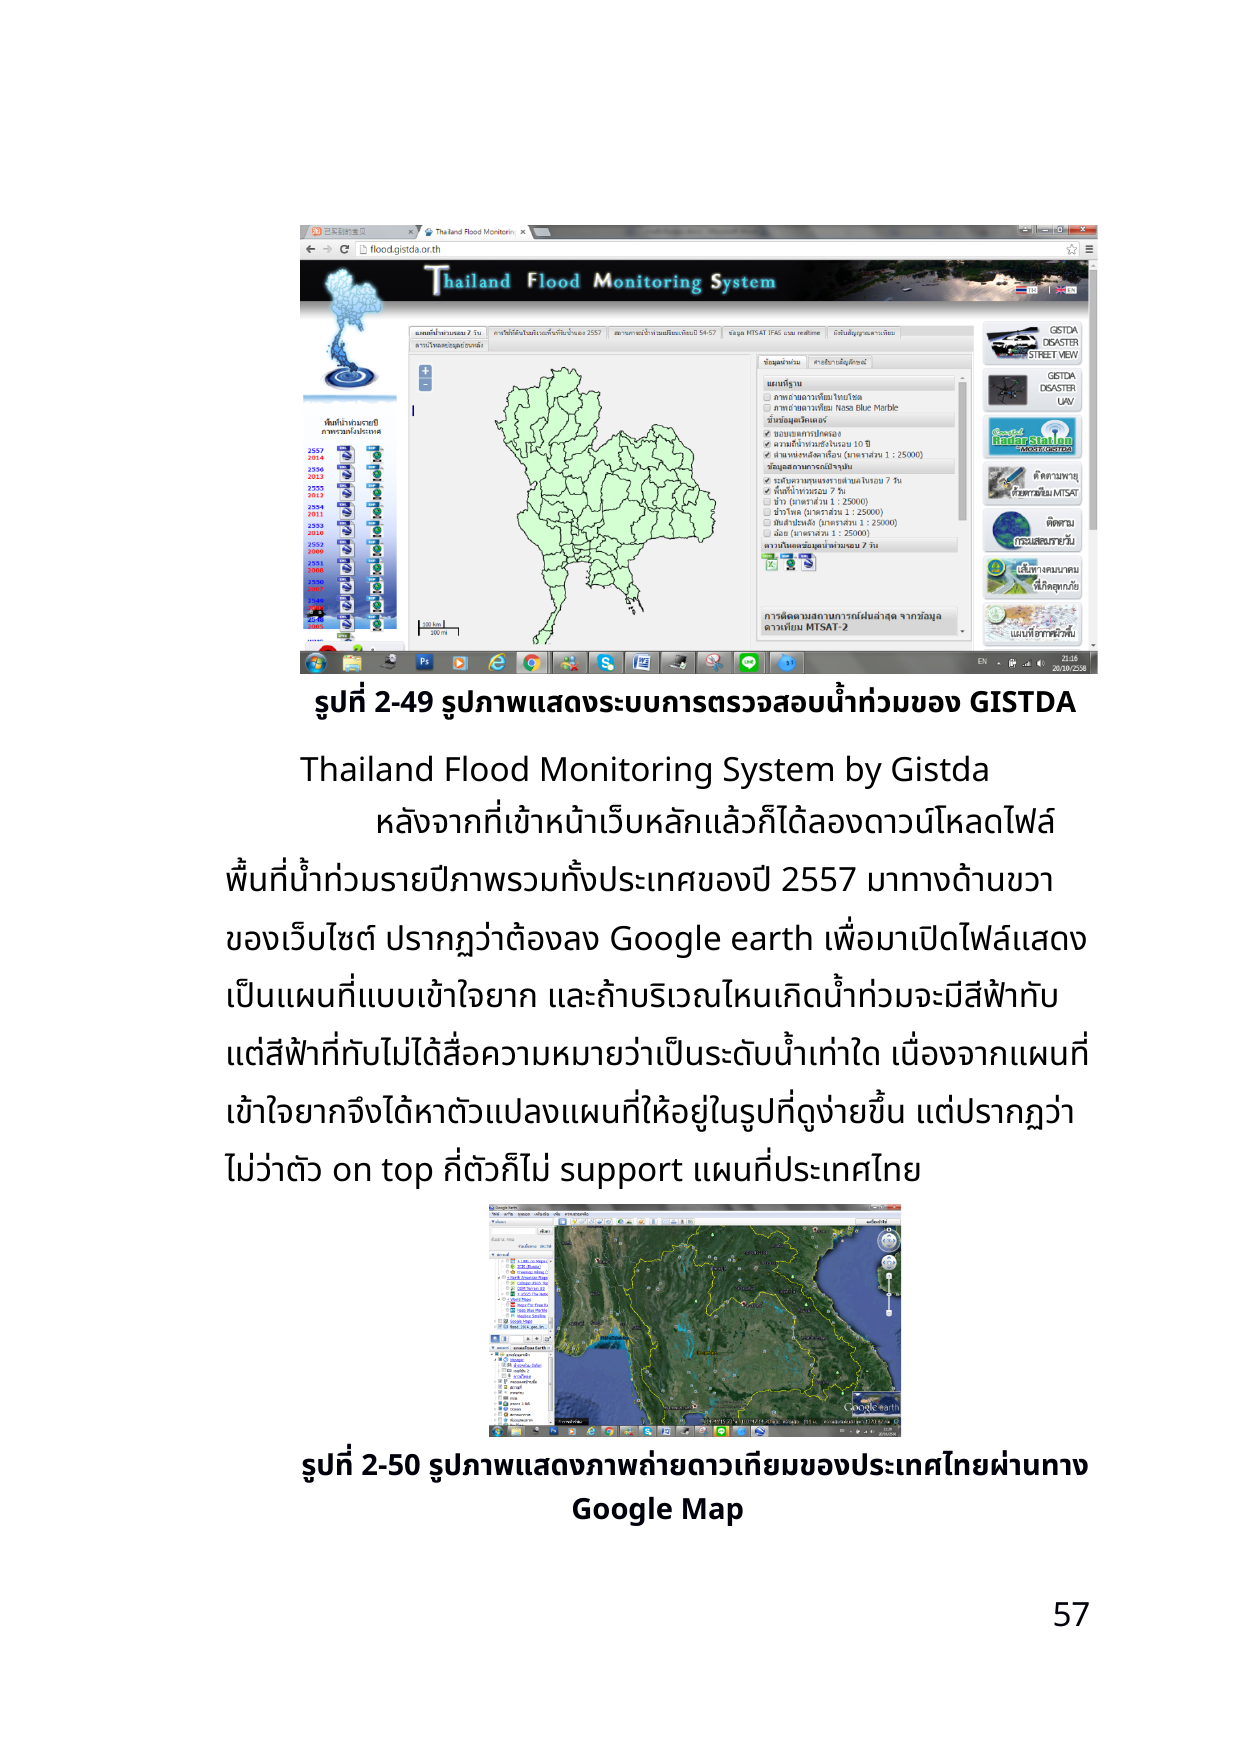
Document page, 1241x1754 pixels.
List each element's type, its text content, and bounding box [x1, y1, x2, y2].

text หลังจากที่เข้าหน้าเว็บหลักแล้วก็ได้ลองดาวน์โหลดไฟล์ พื้นที่น้ำท่วมรายปีภาพรวมทั้งประเทศของปี 2557 มาทางด้านขวาของเว็บไซต์ ปรากฏว่าต้องลง Google earth เพื่อมาเปิดไฟล์แสดงเป็นแผนที่แบบเข้าใจยาก และถ้าบริเวณไหนเกิดน้ำท่วมจะมีสีฟ้าทับ แต่สีฟ้าที่ทับไม่ได้สื่อความหมายว่าเป็นระดับน้ำเท่าใด เนื่องจากแผนที่เข้าใจยากจึงได้หาตัวแปลงแผนที่ให้อยู่ในรูปที่ดูง่ายขึ้น แต่ปรากฏว่าไม่ว่าตัว on top กี่ตัวก็ไม่ support แผนที่ประเทศไทย [225, 798, 1090, 1197]
text รูปที่ 2-50 รูปภาพแสดงภาพถ่ายดาวเทียมของประเทศไทยผ่านทาง Google Map [225, 1444, 1090, 1528]
picture [489, 1204, 902, 1437]
text Thailand Flood Monitoring System by Gistda [225, 746, 1090, 792]
picture [300, 225, 1098, 674]
text รูปที่ 2-49 รูปภาพแสดงระบบการตรวจสอบน้ำท่วมของ GISTDA [225, 681, 1090, 725]
